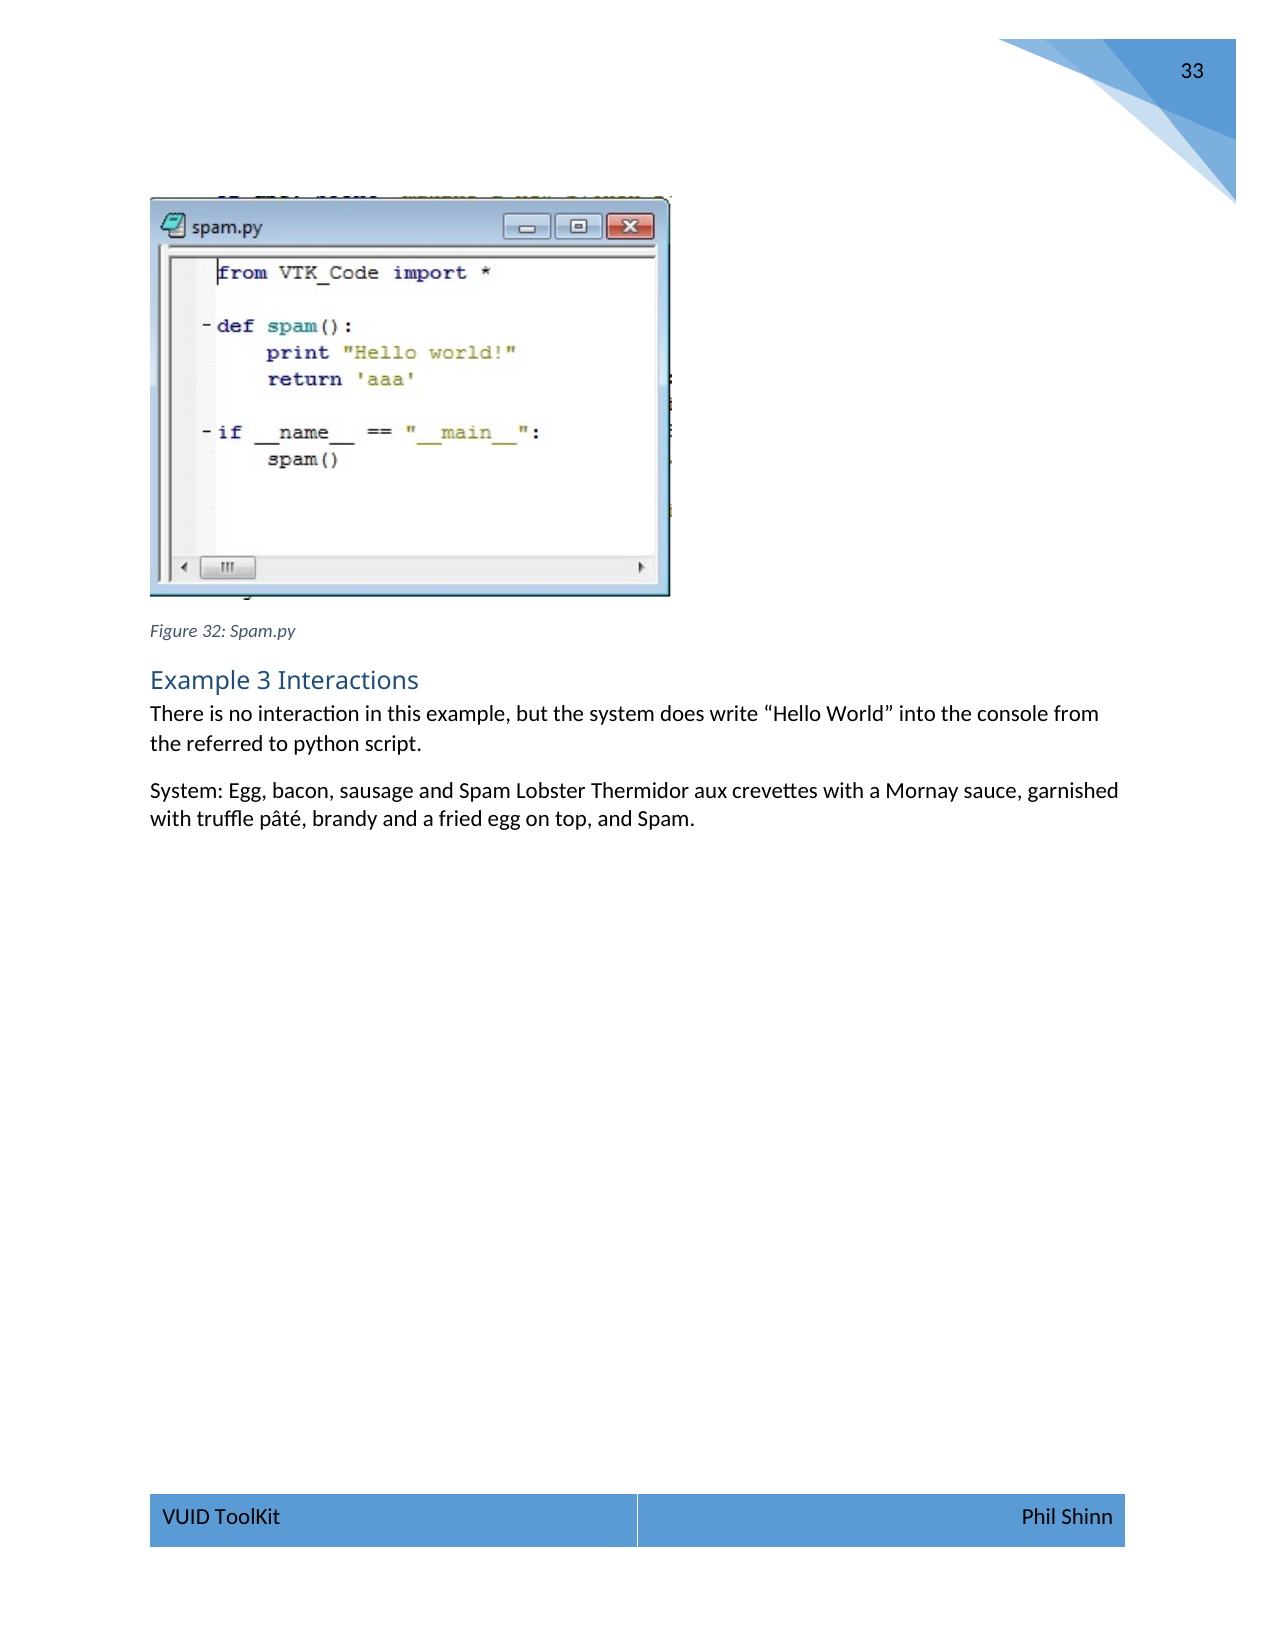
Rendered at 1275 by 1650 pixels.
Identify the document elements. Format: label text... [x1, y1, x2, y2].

text System: Egg, bacon, sausage and Spam Lobster Thermidor aux crevettes with a Mornay sauce, garnished with truffle pâté, brandy and a fried egg on top, and Spam. [150, 776, 1125, 832]
subtitle Example 3 Interactions [150, 663, 1125, 697]
text There is no interaction in this example, but the system does write “Hello World” into the console from the referred to python script. [150, 699, 1125, 758]
picture [150, 196, 672, 600]
picture [997, 39, 1236, 205]
